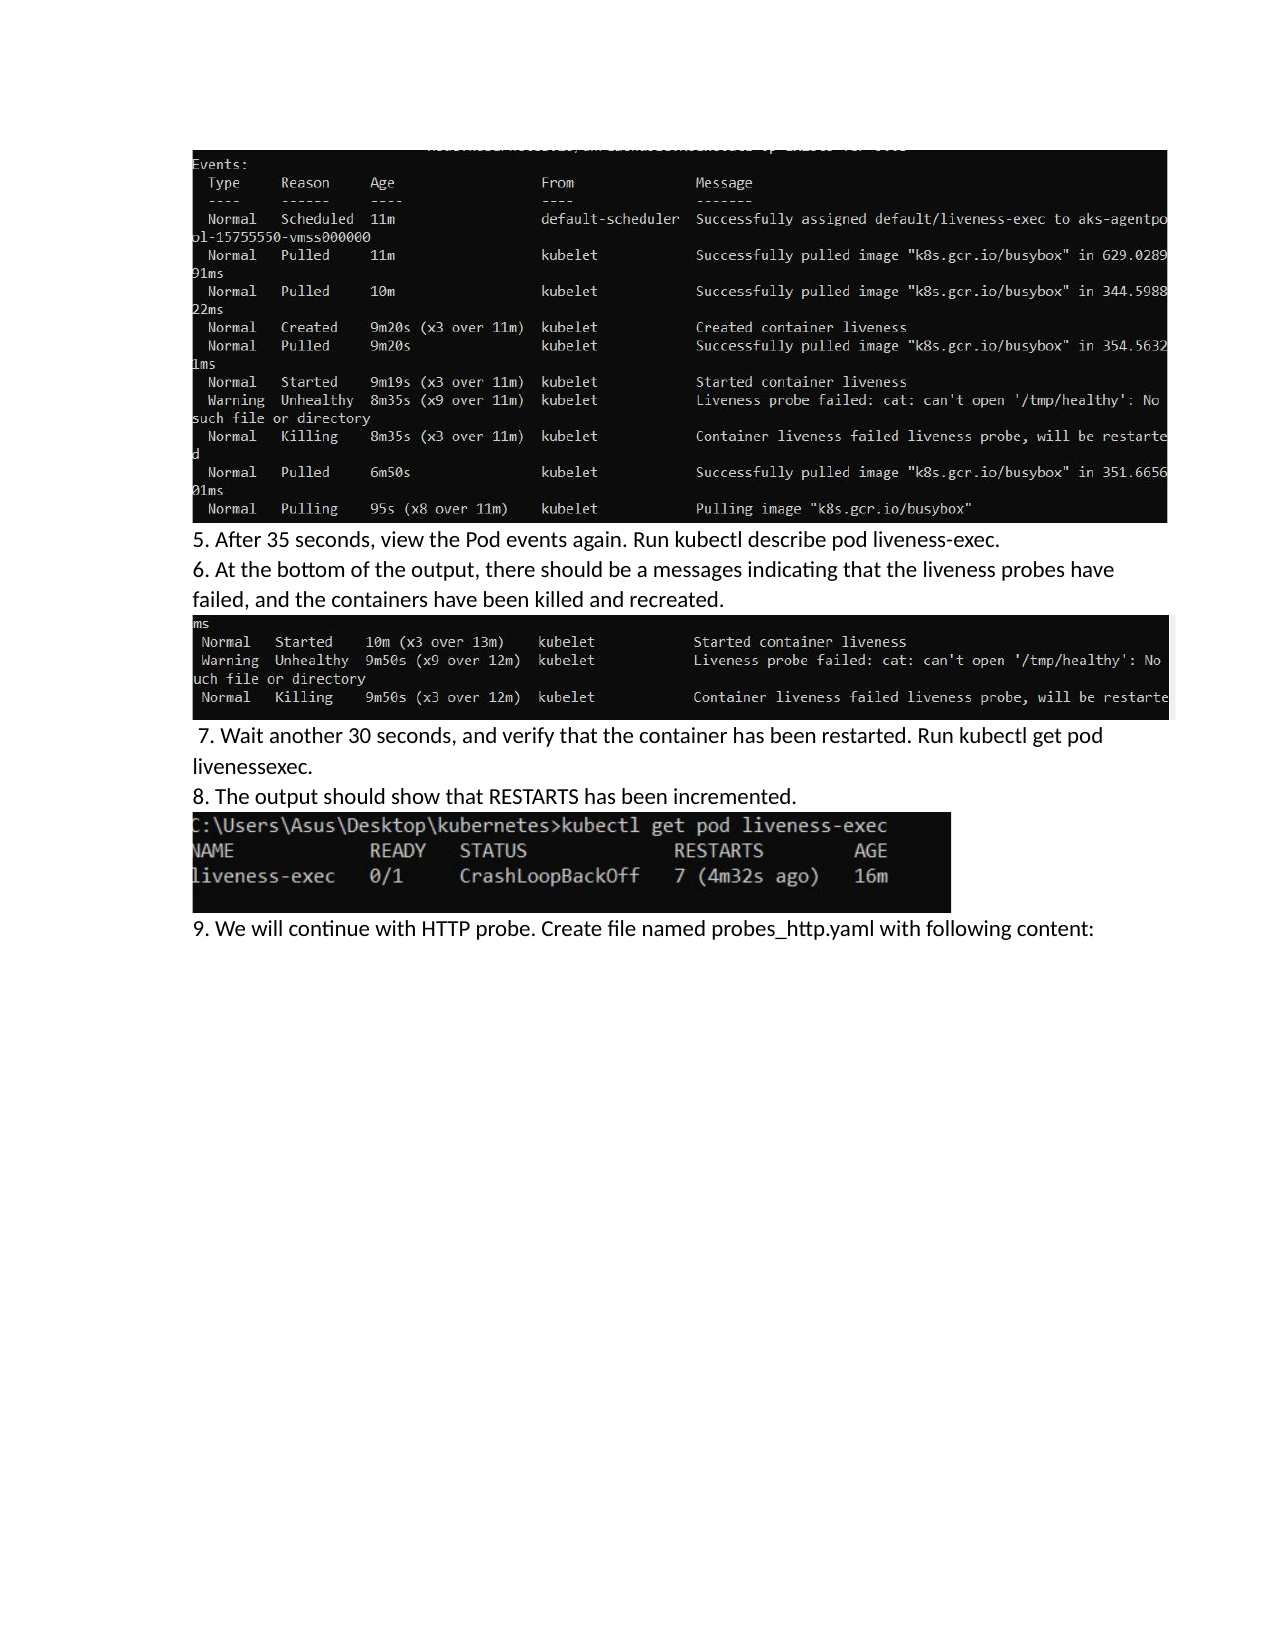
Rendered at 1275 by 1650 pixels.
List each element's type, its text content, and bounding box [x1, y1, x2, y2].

picture [192, 150, 1168, 523]
list 6. At the bottom of the output, there should be a messages indicating that the liveness probes have failed, and the containers have been killed and recreated. [192, 555, 1125, 613]
picture [192, 812, 952, 913]
list 5. After 35 seconds, view the Pod events again. Run kubectl describe pod liveness-exec. [192, 525, 1125, 553]
list 7. Wait another 30 seconds, and verify that the container has been restarted. Run kubectl get pod livenessexec. [192, 722, 1125, 780]
list 8. The output should show that RESTARTS has been incremented. [192, 782, 1125, 810]
picture [192, 615, 1176, 720]
list 9. We will continue with HTTP probe. Create file named probes_http.yaml with following content: [192, 914, 1125, 942]
